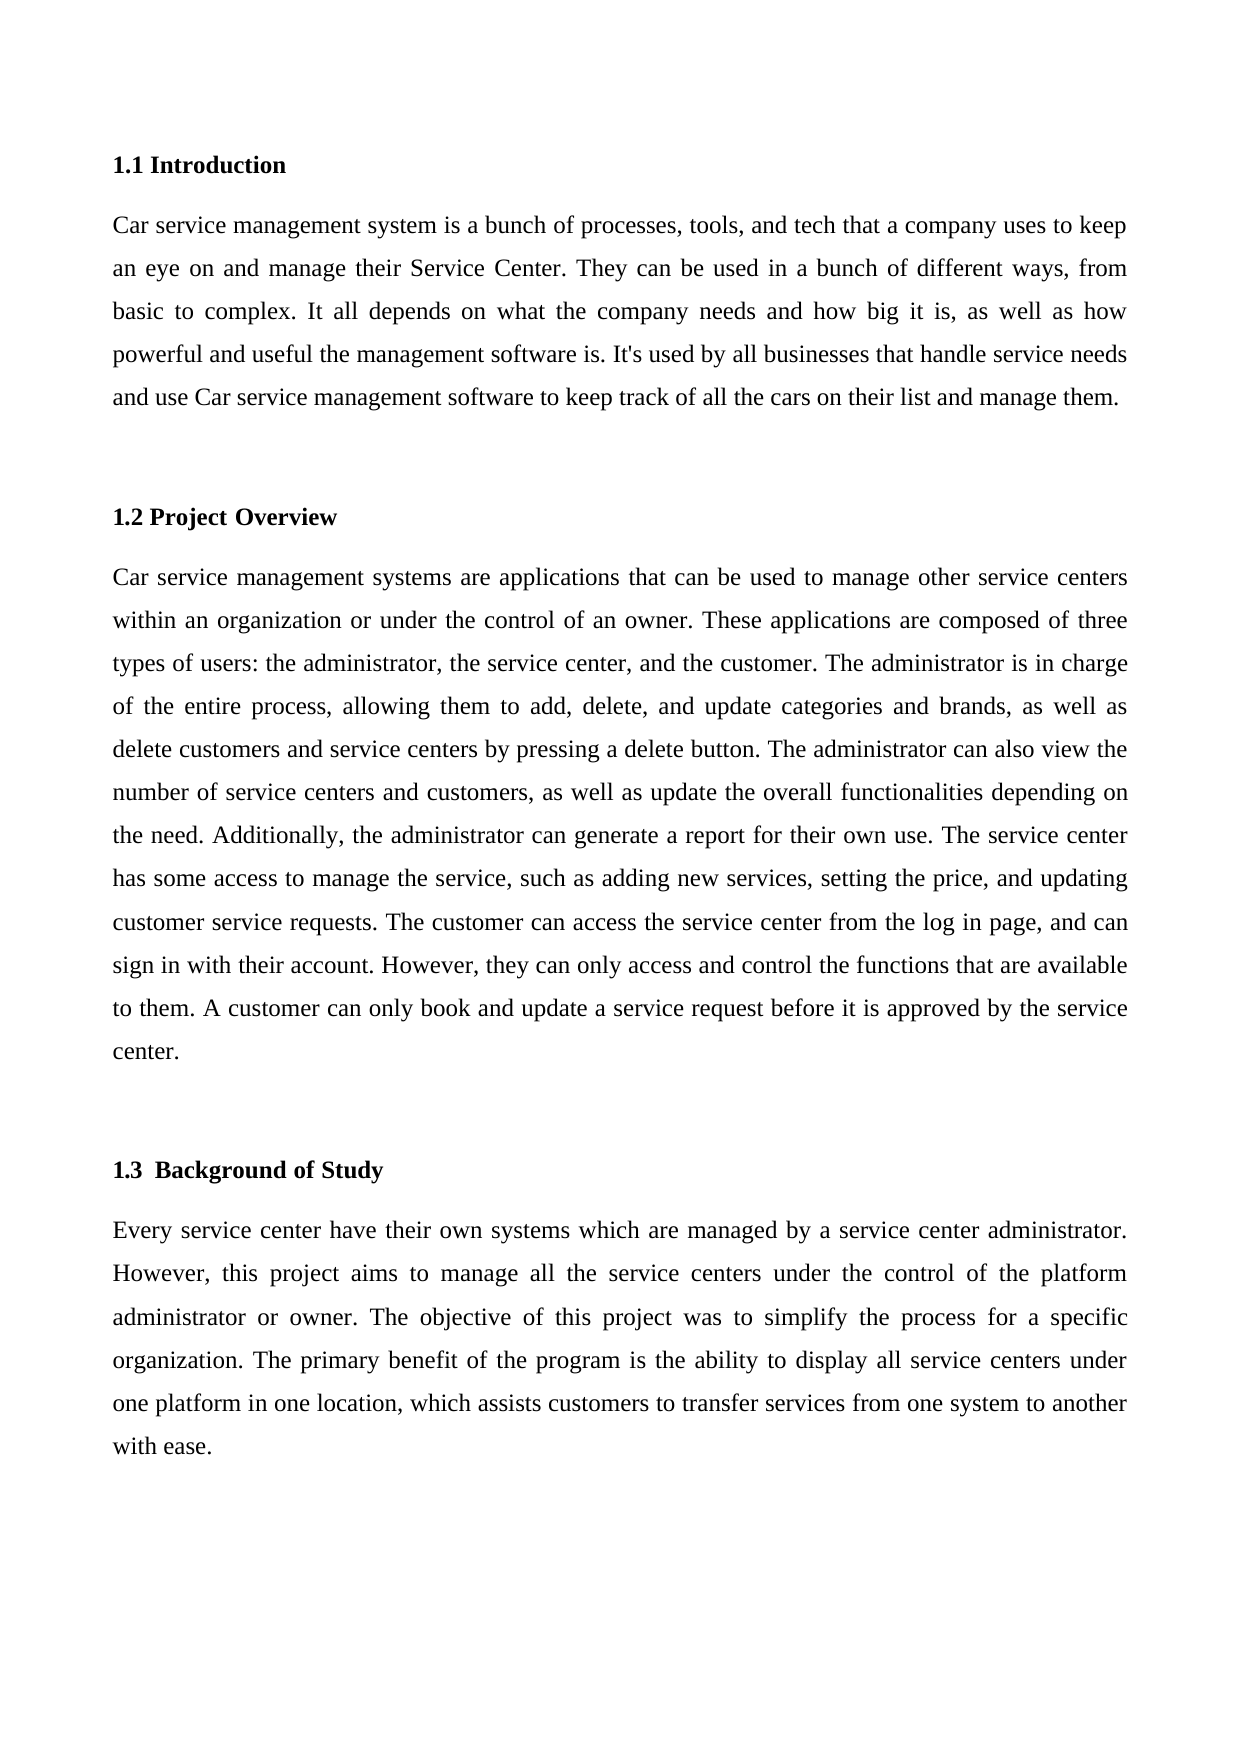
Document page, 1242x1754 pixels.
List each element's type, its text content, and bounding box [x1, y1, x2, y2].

text 1.1 Introduction [112, 150, 1129, 179]
text Car service management systems are applications that can be used to manage other service centers within an organization or under the control of an owner. These applications are composed of three types of users: the administrator, the service center, and the customer. The administrator is in charge of the entire process, allowing them to add, delete, and update categories and brands, as well as delete customers and service centers by pressing a delete button. The administrator can also view the number of service centers and customers, as well as update the overall functionalities depending on the need. Additionally, the administrator can generate a report for their own use. The service center has some access to manage the service, such as adding new services, setting the price, and updating customer service requests. The customer can access the service center from the log in page, and can sign in with their account. However, they can only access and control the functions that are available to them. A customer can only book and update a service request before it is approved by the service center. [112, 562, 1129, 1065]
text 1.3 Background of Study [112, 1156, 1129, 1184]
text Every service center have their own systems which are managed by a service center administrator. However, this project aims to manage all the service centers under the control of the platform administrator or owner. The objective of this project was to simplify the process for a specific organization. The primary benefit of the program is the ability to display all service centers under one platform in one location, which assists customers to transfer services from one system to another with ease. [112, 1215, 1129, 1460]
text 1.2 Project Overview [112, 502, 1129, 531]
text Car service management system is a bunch of processes, tools, and tech that a company uses to keep an eye on and manage their Service Center. They can be used in a bunch of different ways, from basic to complex. It all depends on what the company needs and how big it is, as well as how powerful and useful the management software is. It's used by all businesses that handle service needs and use Car service management software to keep track of all the cars on their list and manage them. [112, 210, 1129, 411]
